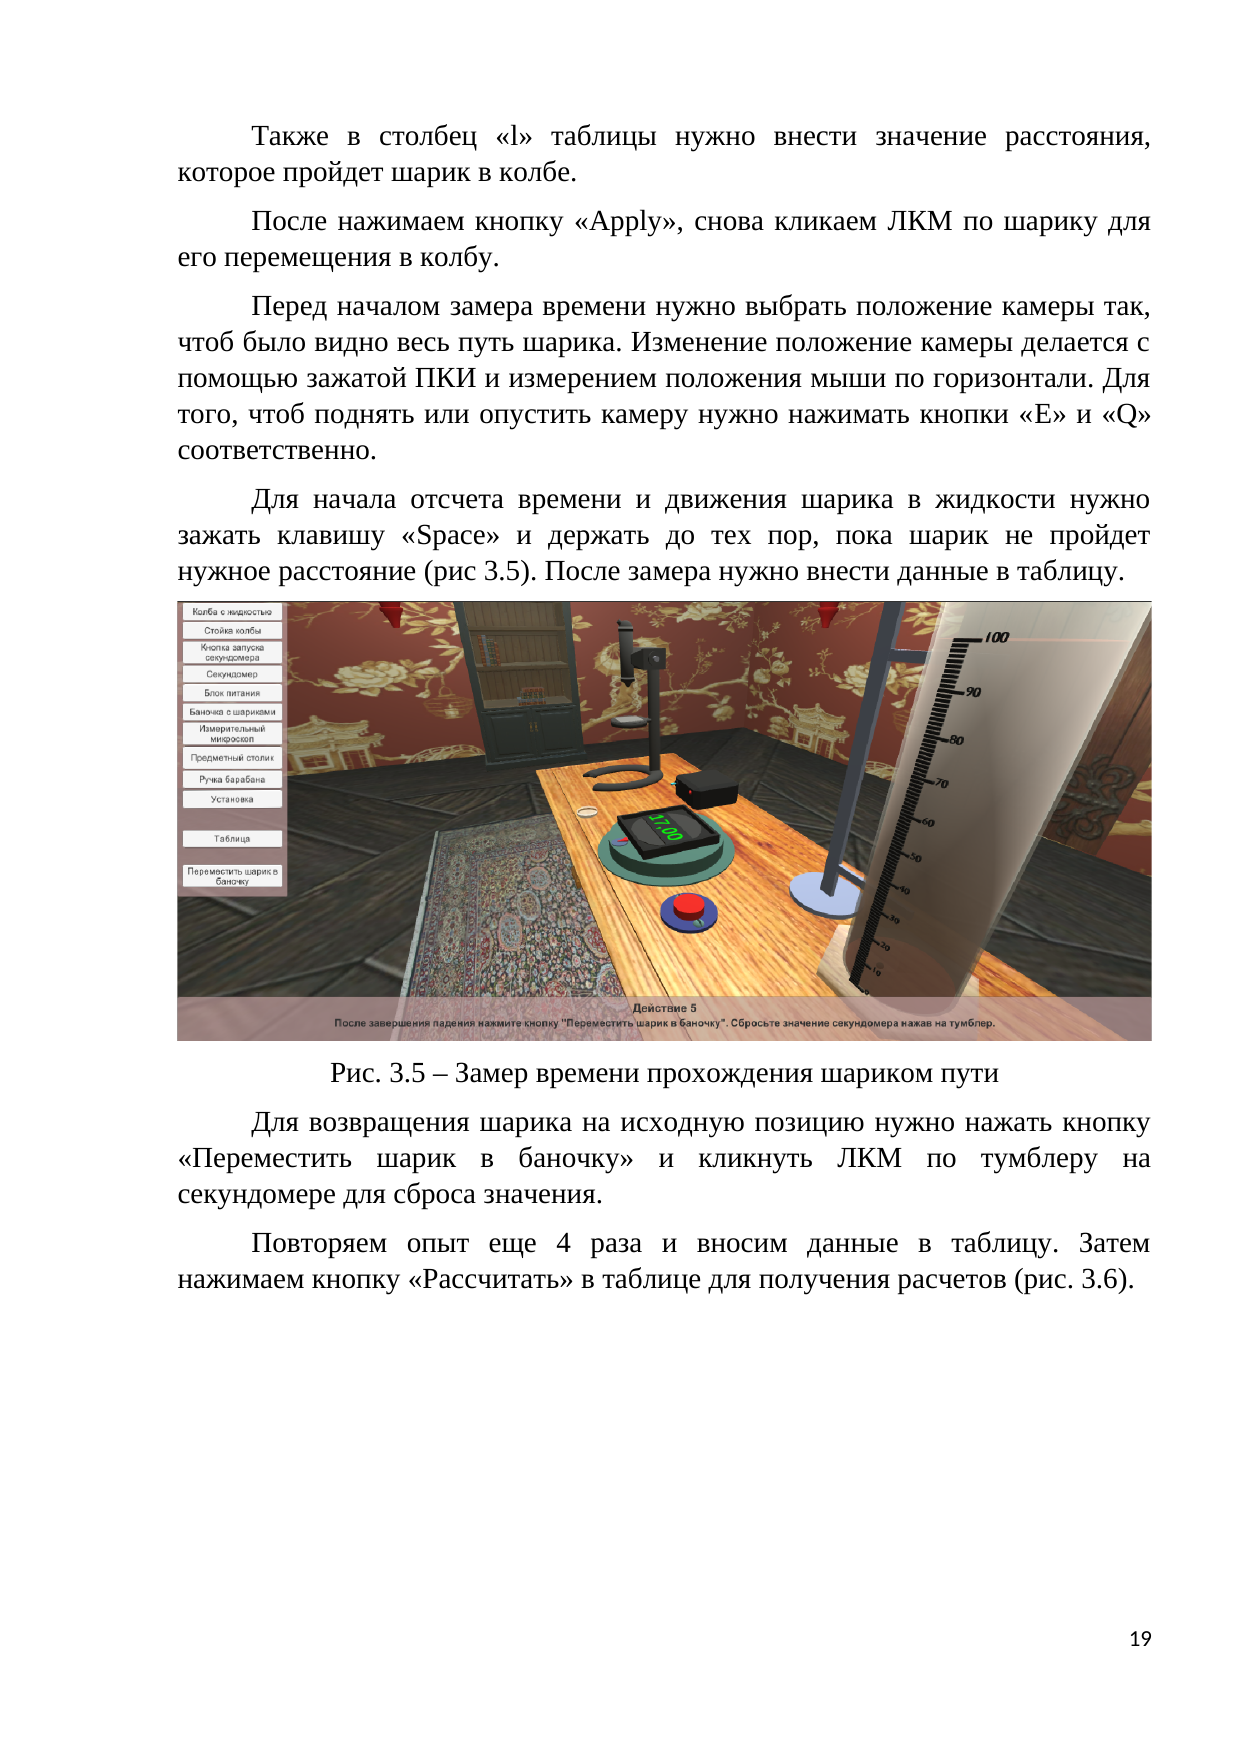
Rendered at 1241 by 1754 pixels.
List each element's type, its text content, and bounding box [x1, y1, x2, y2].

text Для возвращения шарика на исходную позицию нужно нажать кнопку «Переместить шарик в баночку» и кликнуть ЛКМ по тумблеру на секундомере для сброса значения. [177, 1104, 1152, 1210]
text Перед началом замера времени нужно выбрать положение камеры так, чтоб было видно весь путь шарика. Изменение положение камеры делается с помощью зажатой ПКИ и измерением положения мыши по горизонтали. Для того, чтоб поднять или опустить камеру нужно нажимать кнопки «E» и «Q» соответственно. [177, 288, 1152, 466]
text После нажимаем кнопку «Apply», снова кликаем ЛКМ по шарику для его перемещения в колбу. [177, 203, 1152, 273]
text Для начала отсчета времени и движения шарика в жидкости нужно зажать клавишу «Space» и держать до тех пор, пока шарик не пройдет нужное расстояние (рис 3.5). После замера нужно внести данные в таблицу. [177, 481, 1152, 587]
text Повторяем опыт еще 4 раза и вносим данные в таблицу. Затем нажимаем кнопку «Рассчитать» в таблице для получения расчетов (рис. 3.6). [177, 1225, 1152, 1295]
picture [177, 601, 1152, 1041]
text Рис. 3.5 – Замер времени прохождения шариком пути [177, 1056, 1152, 1089]
text Также в столбец «l» таблицы нужно внести значение расстояния, которое пройдет шарик в колбе. [177, 118, 1152, 188]
